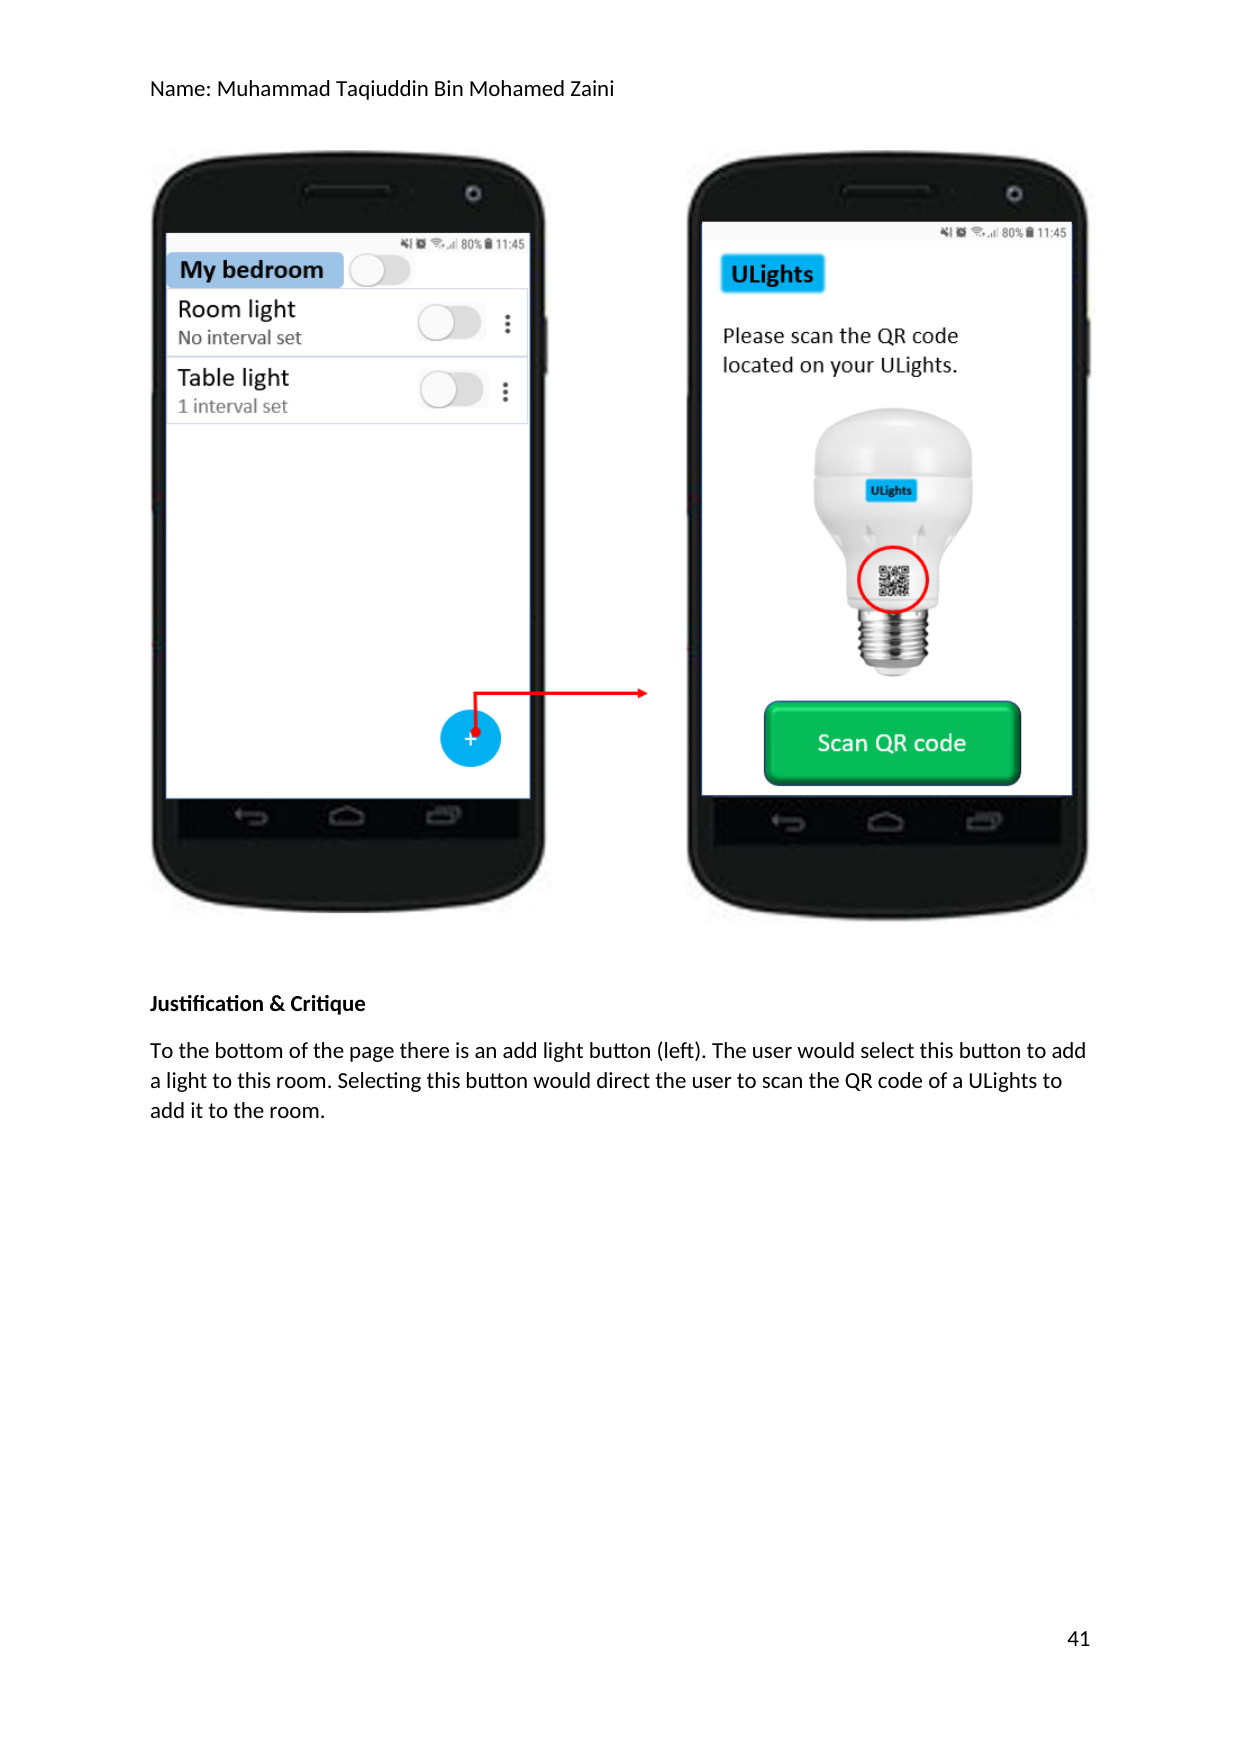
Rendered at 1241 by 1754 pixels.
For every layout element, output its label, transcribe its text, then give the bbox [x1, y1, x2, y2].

text Justification & Critique [150, 989, 1090, 1017]
text To the bottom of the page there is an add light button (left). The user would select this button to add a light to this room. Selecting this button would direct the user to scan the QR code of a ULights to add it to the room. [150, 1036, 1090, 1124]
picture [150, 150, 1096, 924]
